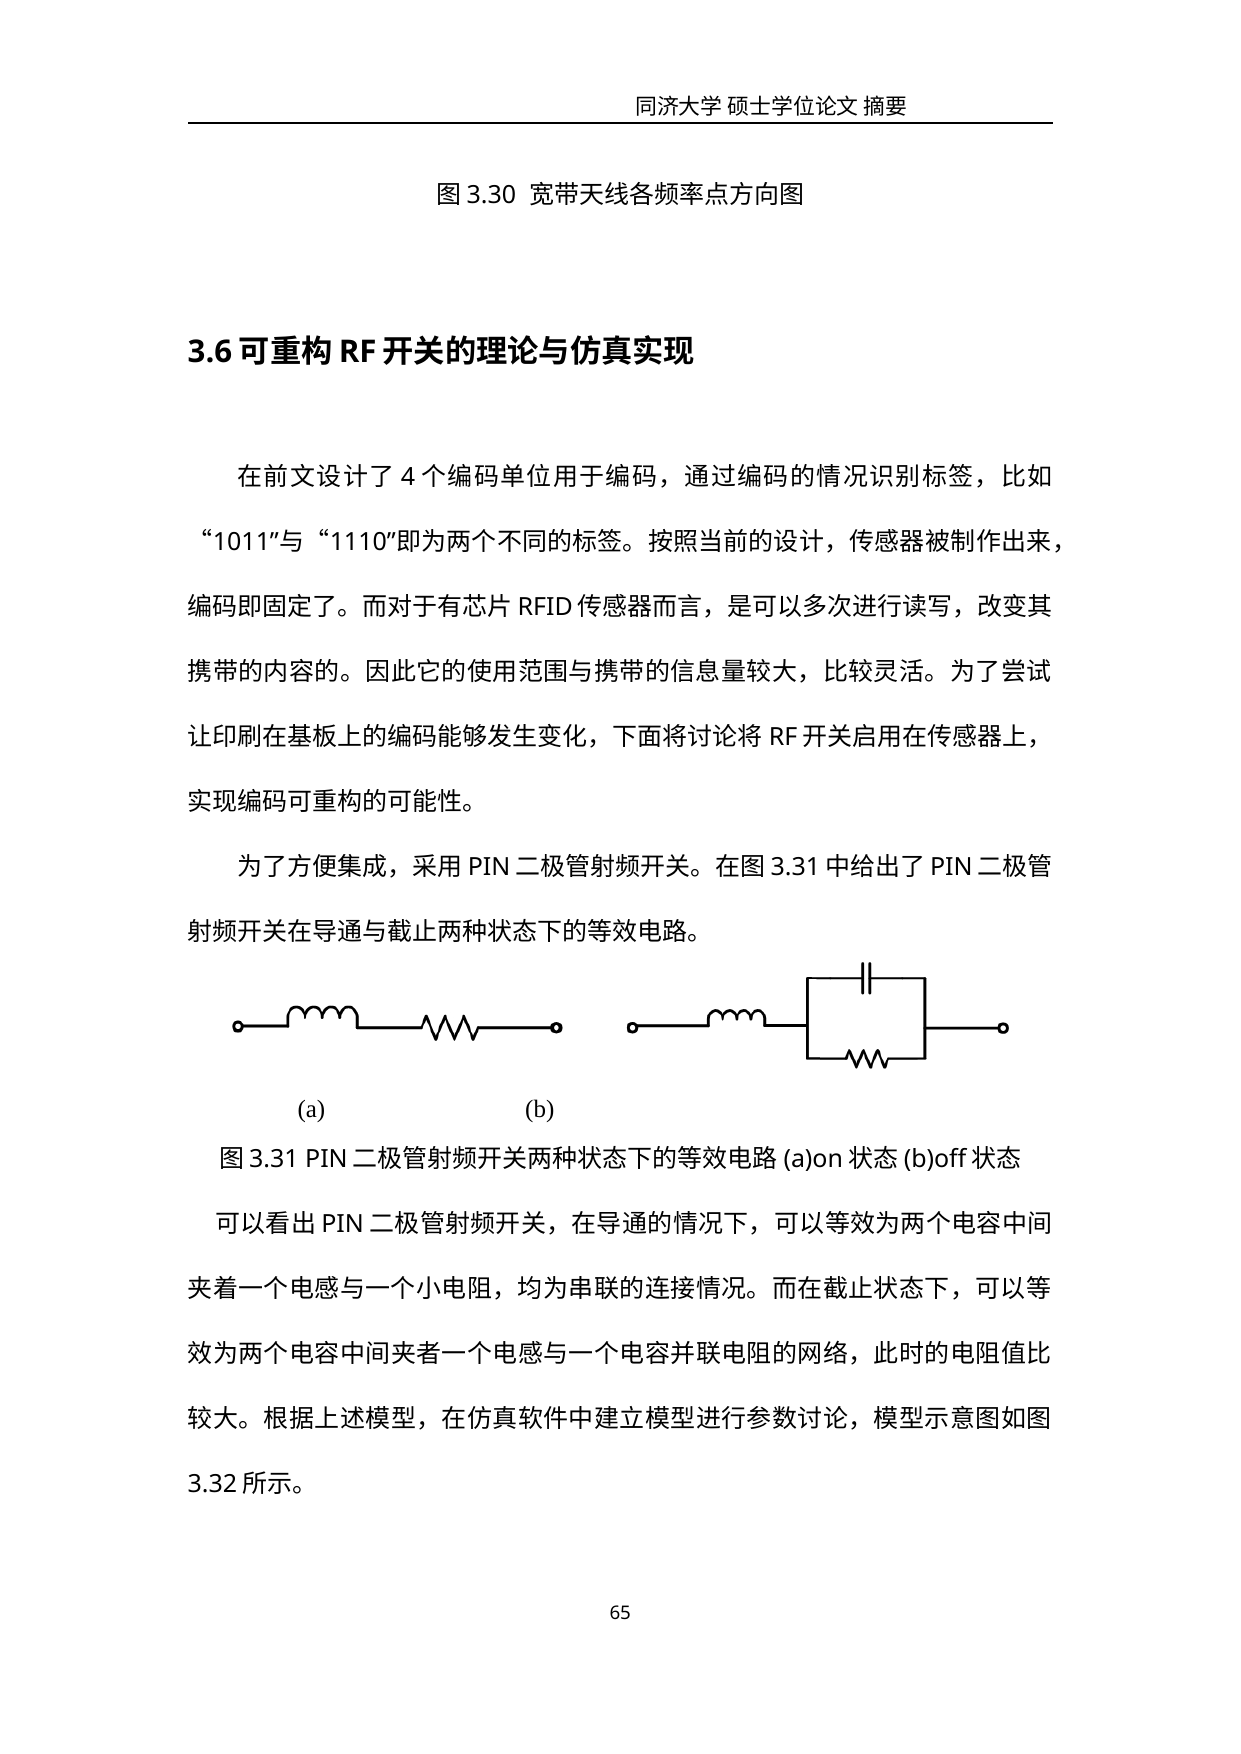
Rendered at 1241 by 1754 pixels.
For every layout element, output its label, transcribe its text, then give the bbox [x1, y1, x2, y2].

text 可以看出PIN二极管射频开关，在导通的情况下，可以等效为两个电容中间夹着一个电感与一个小电阻，均为串联的连接情况。而在截止状态下，可以等效为两个电容中间夹者一个电感与一个电容并联电阻的网络，此时的电阻值比较大。根据上述模型，在仿真软件中建立模型进行参数讨论，模型示意图如图3.32所示。 [187, 1189, 1053, 1514]
picture [226, 962, 1014, 1069]
text 为了方便集成，采用PIN二极管射频开关。在图3.31中给出了PIN二极管射频开关在导通与截止两种状态下的等效电路。 [187, 832, 1053, 962]
subtitle 3.6可重构RF开关的理论与仿真实现 [187, 317, 1053, 382]
text 图3.31 PIN二极管射频开关两种状态下的等效电路 (a)on状态 (b)off状态 [187, 1124, 1053, 1189]
text 图3.30 宽带天线各频率点方向图 [187, 160, 1053, 225]
text (a) (b) [187, 1092, 1053, 1124]
text 在前文设计了4个编码单位用于编码，通过编码的情况识别标签，比如“1011”与“1110”即为两个不同的标签。按照当前的设计，传感器被制作出来，编码即固定了。而对于有芯片RFID传感器而言，是可以多次进行读写，改变其携带的内容的。因此它的使用范围与携带的信息量较大，比较灵活。为了尝试让印刷在基板上的编码能够发生变化，下面将讨论将RF开关启用在传感器上，实现编码可重构的可能性。 [187, 442, 1053, 832]
